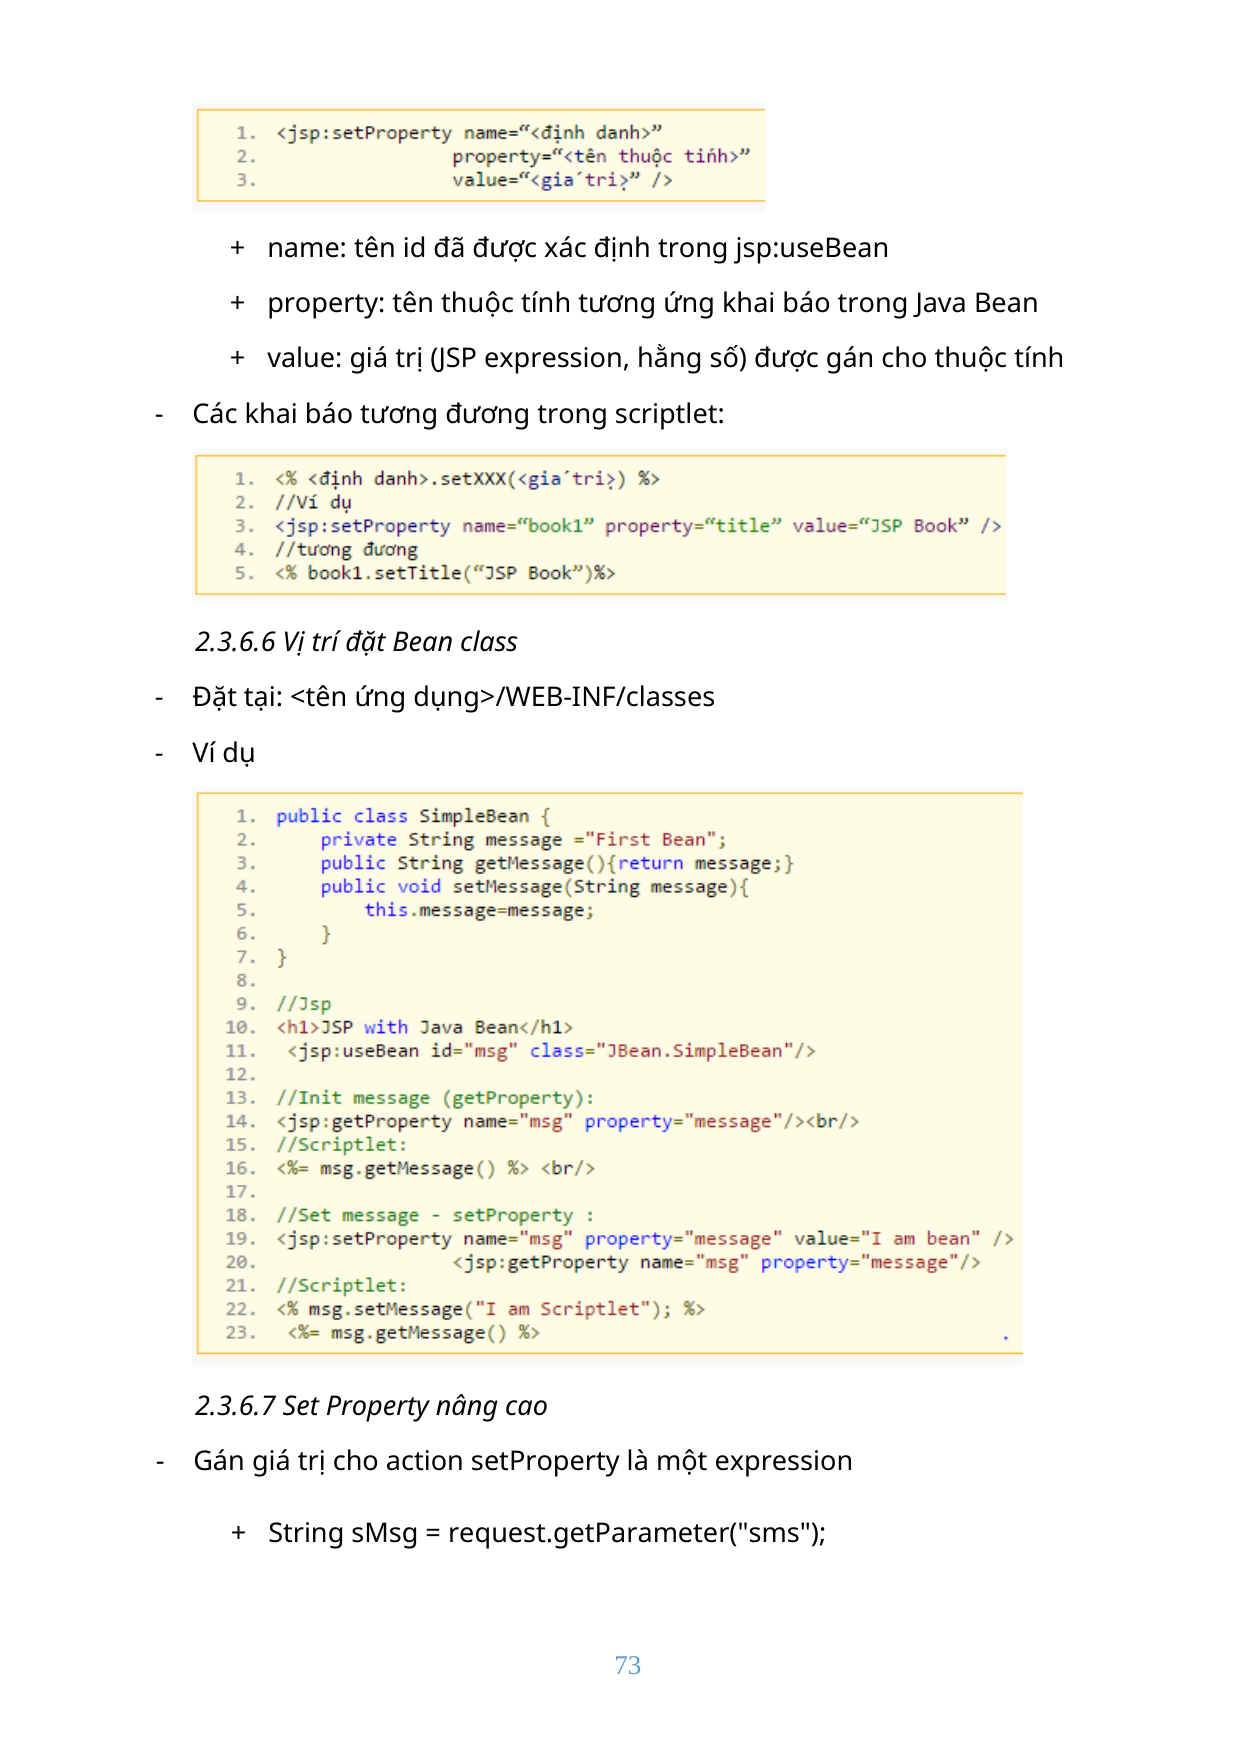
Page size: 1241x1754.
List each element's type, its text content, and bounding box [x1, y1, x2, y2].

subtitle Set Property nâng cao [195, 1386, 1137, 1423]
list property: tên thuộc tính tương ứng khai báo trong Java Bean [229, 284, 1137, 321]
subtitle Vị trí đặt Bean class [195, 622, 1137, 659]
picture [192, 449, 1007, 603]
list Gán giá trị cho action setProperty là một expression [156, 1441, 1137, 1478]
list Ví dụ [154, 733, 1137, 770]
list String sMsg = request.getParameter("sms"); [231, 1513, 1137, 1550]
list Đặt tại: <tên ứng dụng>/WEB-INF/classes [154, 678, 1137, 714]
list name: tên id đã được xác định trong jsp:useBean [229, 228, 1137, 265]
picture [192, 103, 766, 213]
picture [192, 788, 1024, 1367]
list value: giá trị (JSP expression, hằng số) được gán cho thuộc tính [229, 339, 1137, 376]
list Các khai báo tương đương trong scriptlet: [154, 394, 1137, 431]
